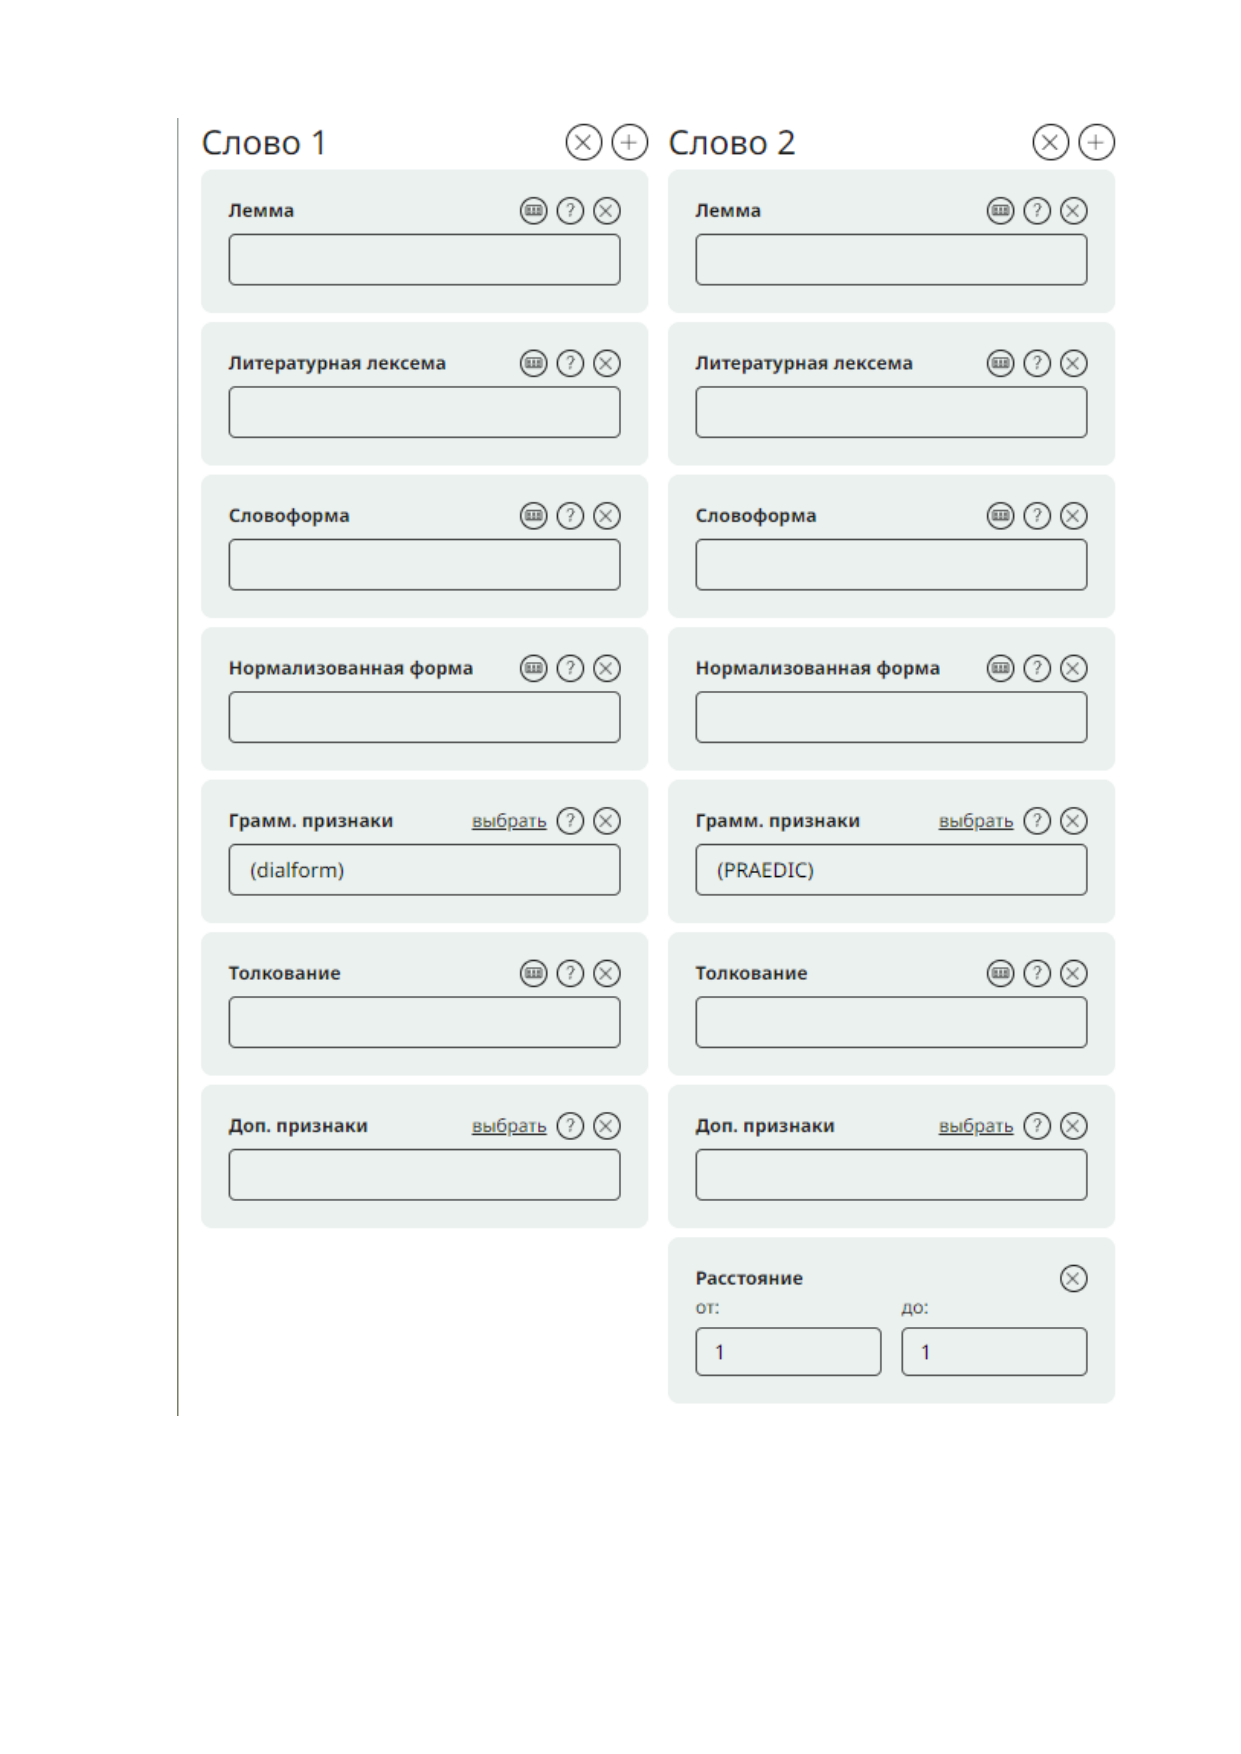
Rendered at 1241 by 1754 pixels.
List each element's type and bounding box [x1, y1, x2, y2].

picture [177, 118, 1152, 1416]
